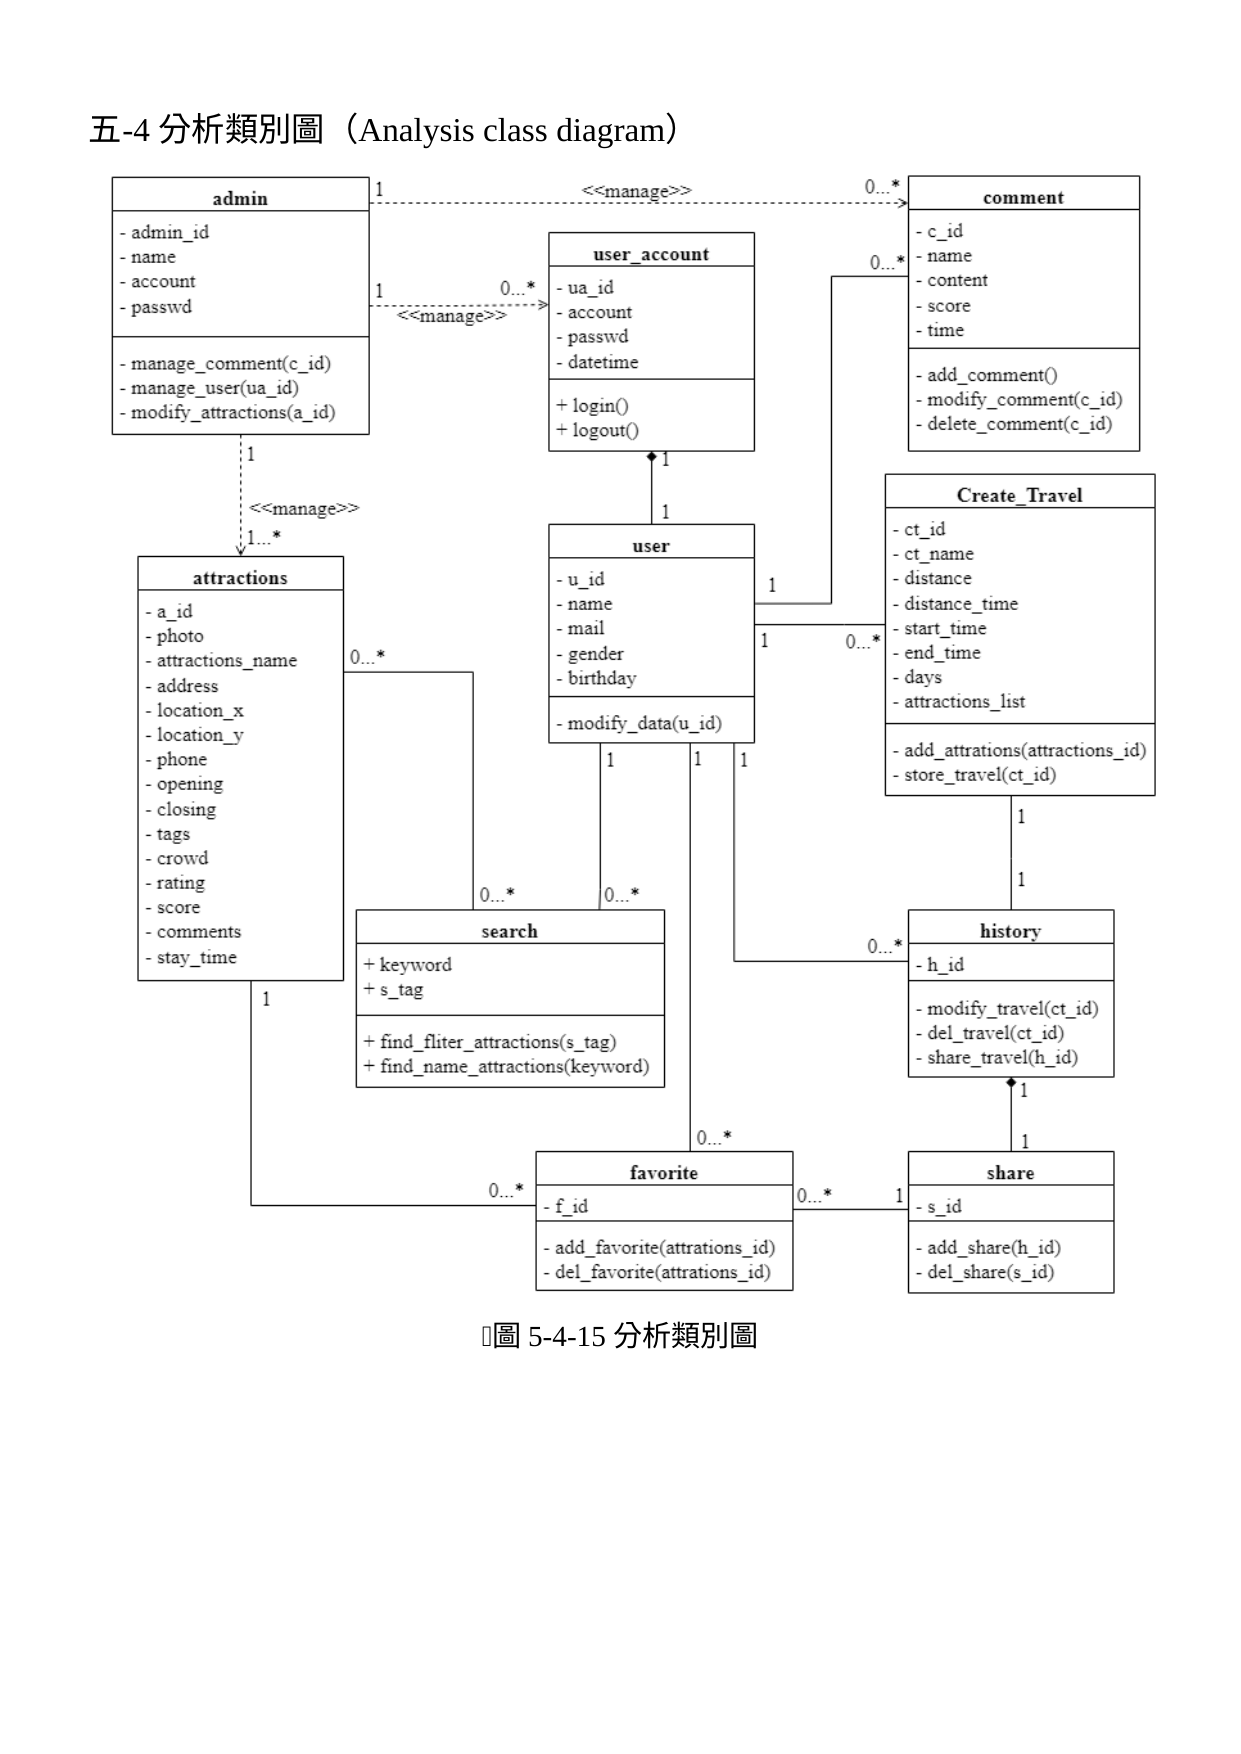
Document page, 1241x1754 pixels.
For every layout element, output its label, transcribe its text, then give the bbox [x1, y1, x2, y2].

picture [99, 164, 1161, 1313]
subtitle 分析類別圖（Analysis class diagram） [89, 89, 1152, 164]
